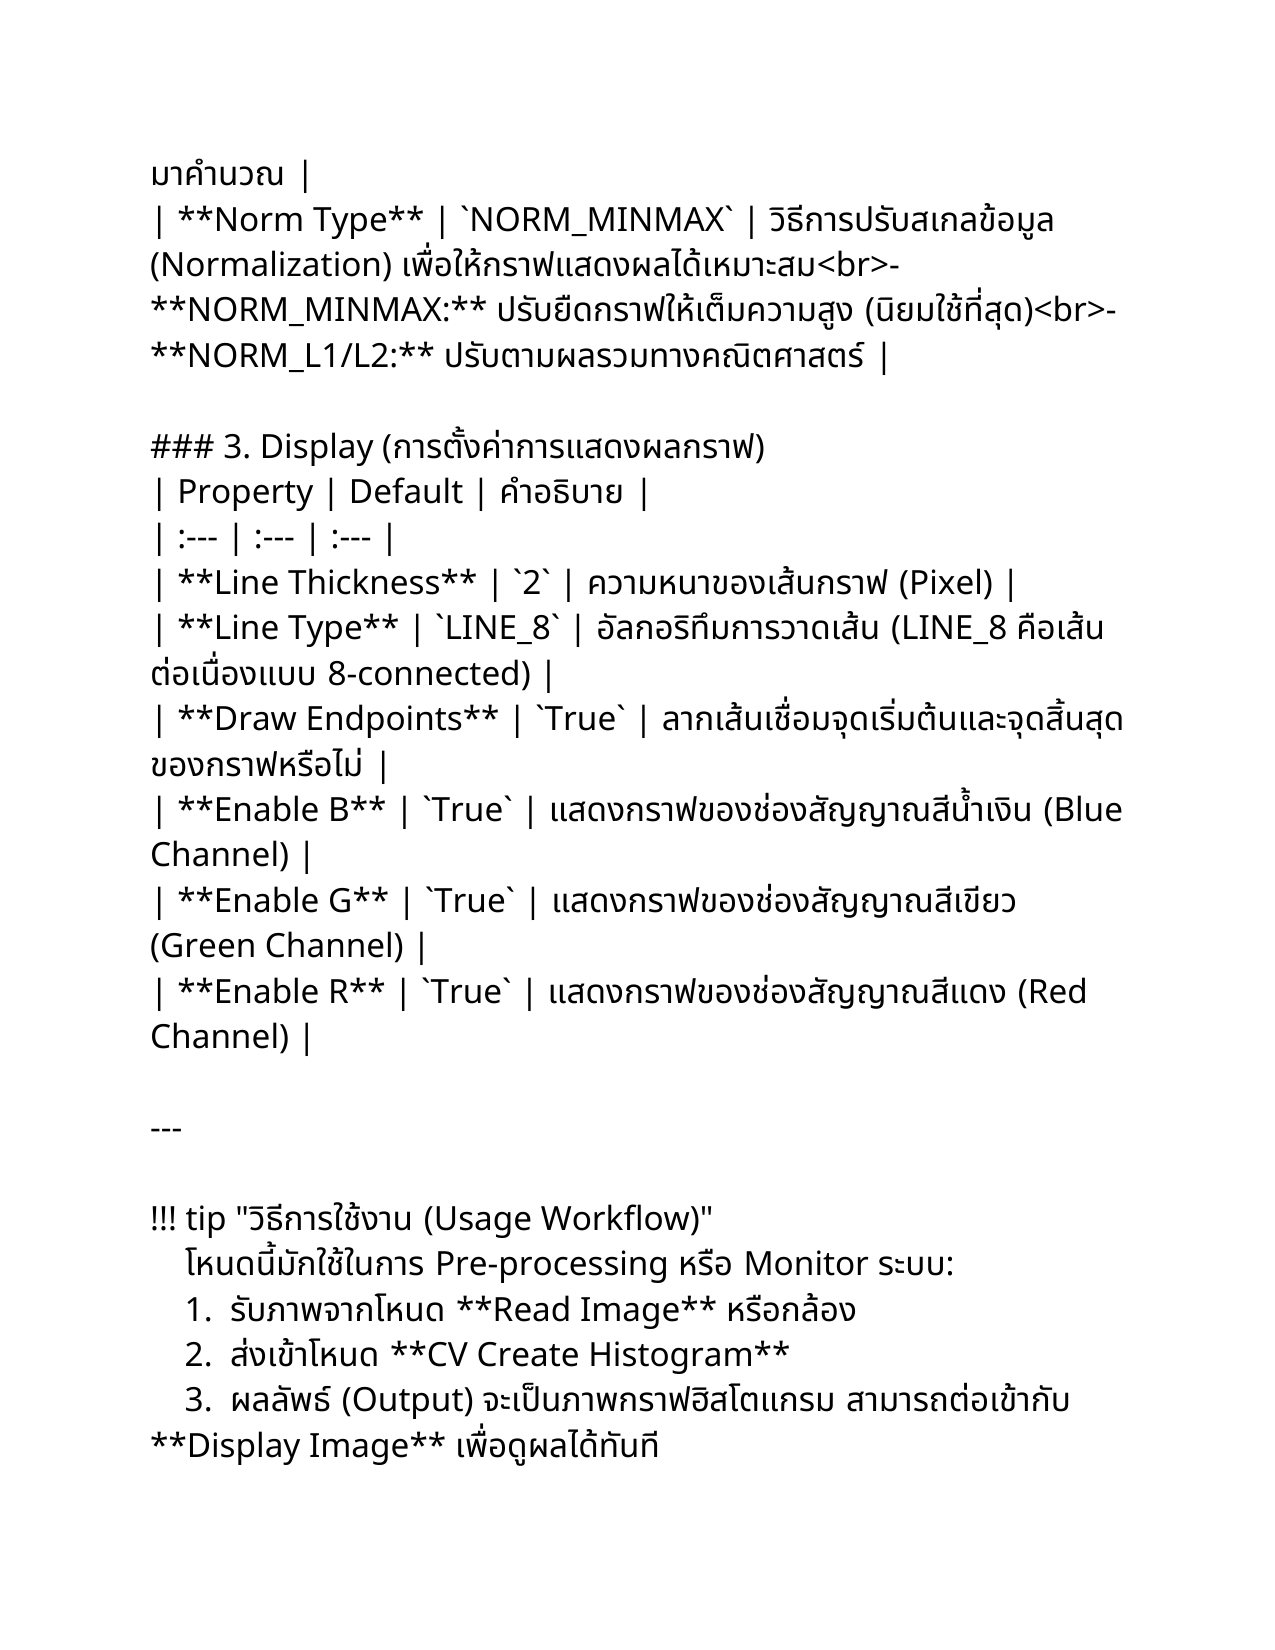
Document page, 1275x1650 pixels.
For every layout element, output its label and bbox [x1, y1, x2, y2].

text [150, 150, 1125, 1467]
